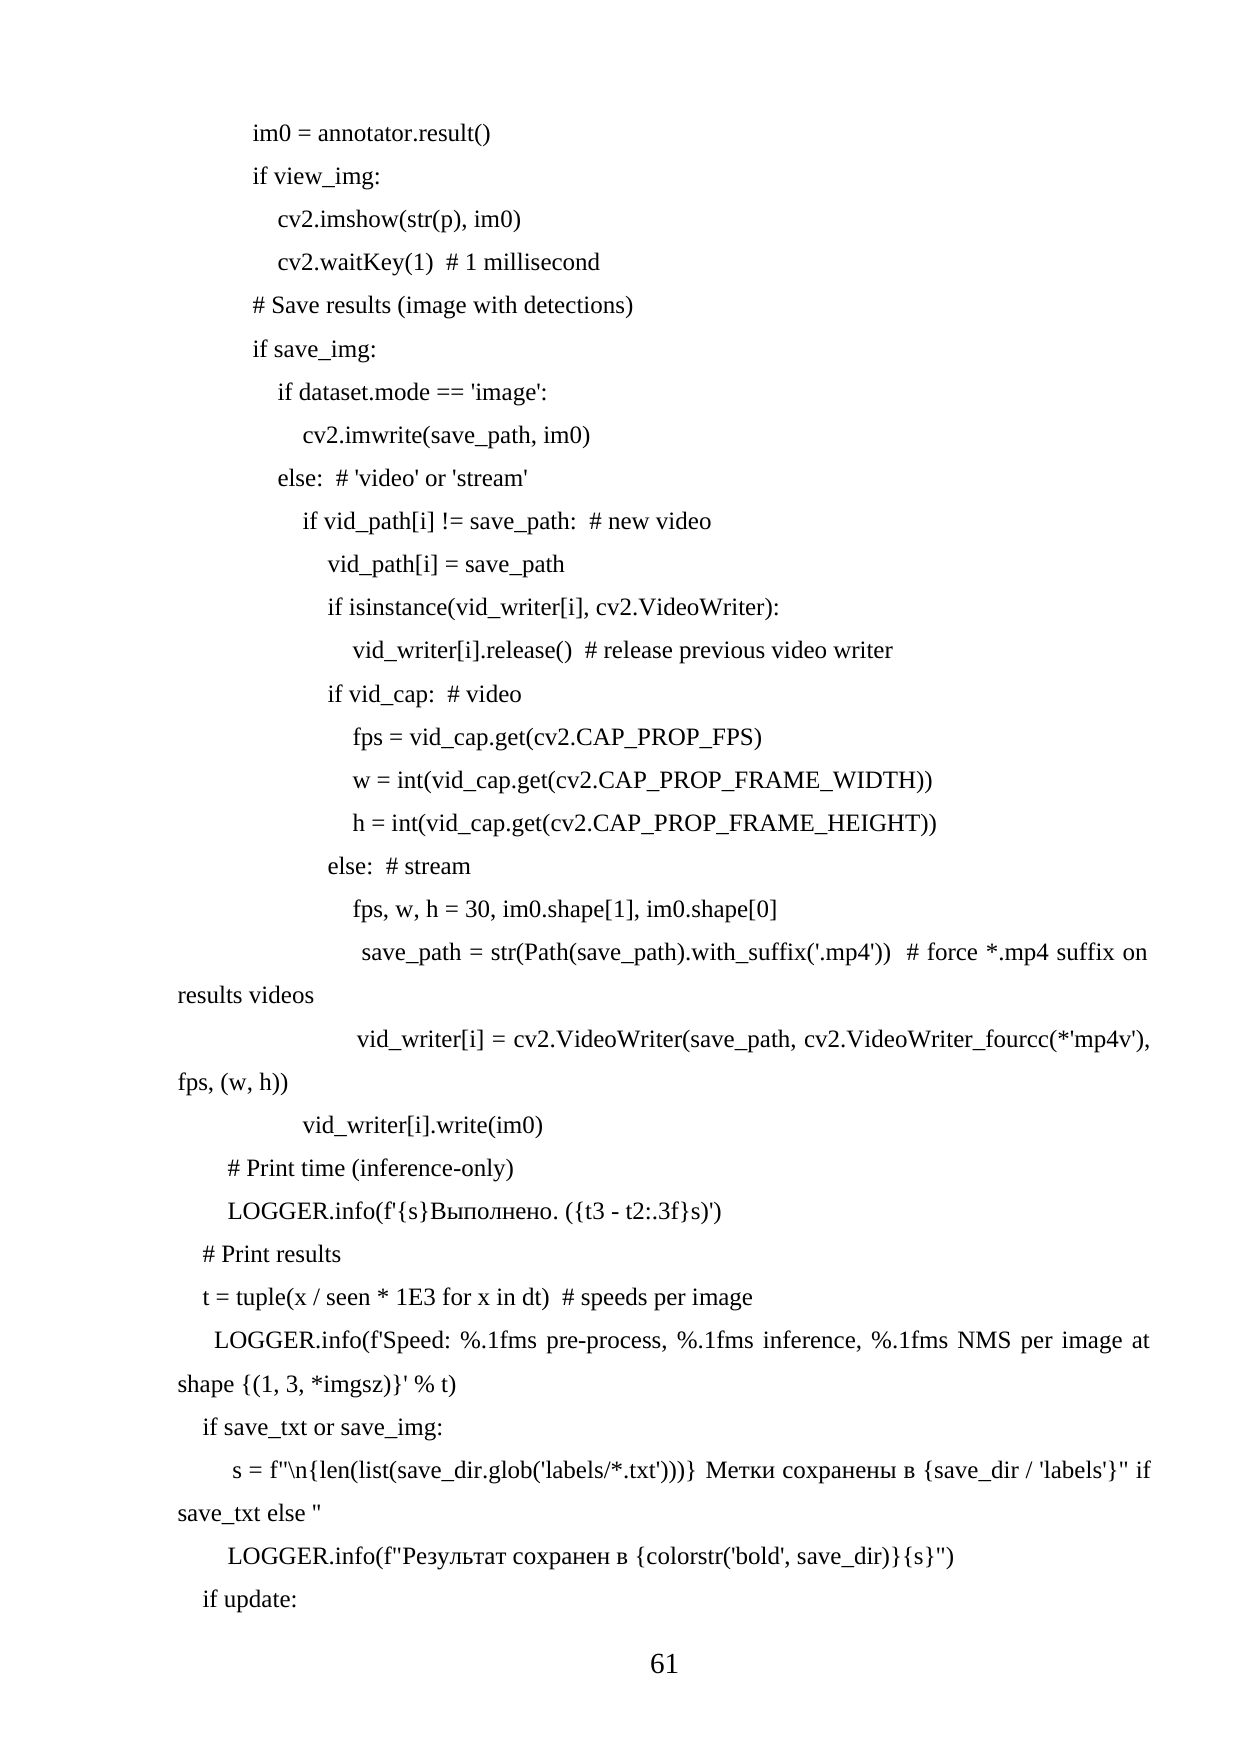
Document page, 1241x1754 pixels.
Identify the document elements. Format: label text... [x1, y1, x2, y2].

text vid_writer[i].release() # release previous video writer [177, 636, 1152, 664]
text if vid_path[i] != save_path: # new video [177, 506, 1152, 535]
text cv2.imshow(str(p), im0) [177, 204, 1152, 233]
text LOGGER.info(f'Speed: %.1fms pre-process, %.1fms inference, %.1fms NMS per image at shape {(1, 3, *imgsz)}' % t) [177, 1326, 1152, 1397]
text cv2.imwrite(save_path, im0) [177, 420, 1152, 449]
text s = f"\n{len(list(save_dir.glob('labels/*.txt')))} Метки сохранены в {save_dir / 'labels'}" if save_txt else '' [177, 1455, 1152, 1527]
text # Print results [177, 1239, 1152, 1268]
text else: # stream [177, 851, 1152, 880]
text LOGGER.info(f'{s}Выполнено. ({t3 - t2:.3f}s)') [177, 1196, 1152, 1225]
text vid_writer[i] = cv2.VideoWriter(save_path, cv2.VideoWriter_fourcc(*'mp4v'), fps, (w, h)) [177, 1024, 1152, 1096]
text if dataset.mode == 'image': [177, 377, 1152, 406]
text if view_img: [177, 161, 1152, 190]
text fps, w, h = 30, im0.shape[1], im0.shape[0] [177, 894, 1152, 923]
text vid_path[i] = save_path [177, 549, 1152, 578]
text fps = vid_cap.get(cv2.CAP_PROP_FPS) [177, 722, 1152, 751]
text if update: [177, 1584, 1152, 1613]
text t = tuple(x / seen * 1E3 for x in dt) # speeds per image [177, 1282, 1152, 1311]
text if vid_cap: # video [177, 679, 1152, 707]
text h = int(vid_cap.get(cv2.CAP_PROP_FRAME_HEIGHT)) [177, 808, 1152, 837]
text LOGGER.info(f"Результат сохранен в {colorstr('bold', save_dir)}{s}") [177, 1541, 1152, 1570]
text if save_txt or save_img: [177, 1412, 1152, 1441]
text # Print time (inference-only) [177, 1153, 1152, 1182]
text else: # 'video' or 'stream' [177, 463, 1152, 492]
text cv2.waitKey(1) # 1 millisecond [177, 247, 1152, 276]
text if save_img: [177, 334, 1152, 362]
text save_path = str(Path(save_path).with_suffix('.mp4')) # force *.mp4 suffix on results videos [177, 937, 1152, 1009]
text if isinstance(vid_writer[i], cv2.VideoWriter): [177, 592, 1152, 621]
text im0 = annotator.result() [177, 118, 1152, 147]
text w = int(vid_cap.get(cv2.CAP_PROP_FRAME_WIDTH)) [177, 765, 1152, 794]
text # Save results (image with detections) [177, 291, 1152, 319]
text vid_writer[i].write(im0) [177, 1110, 1152, 1139]
